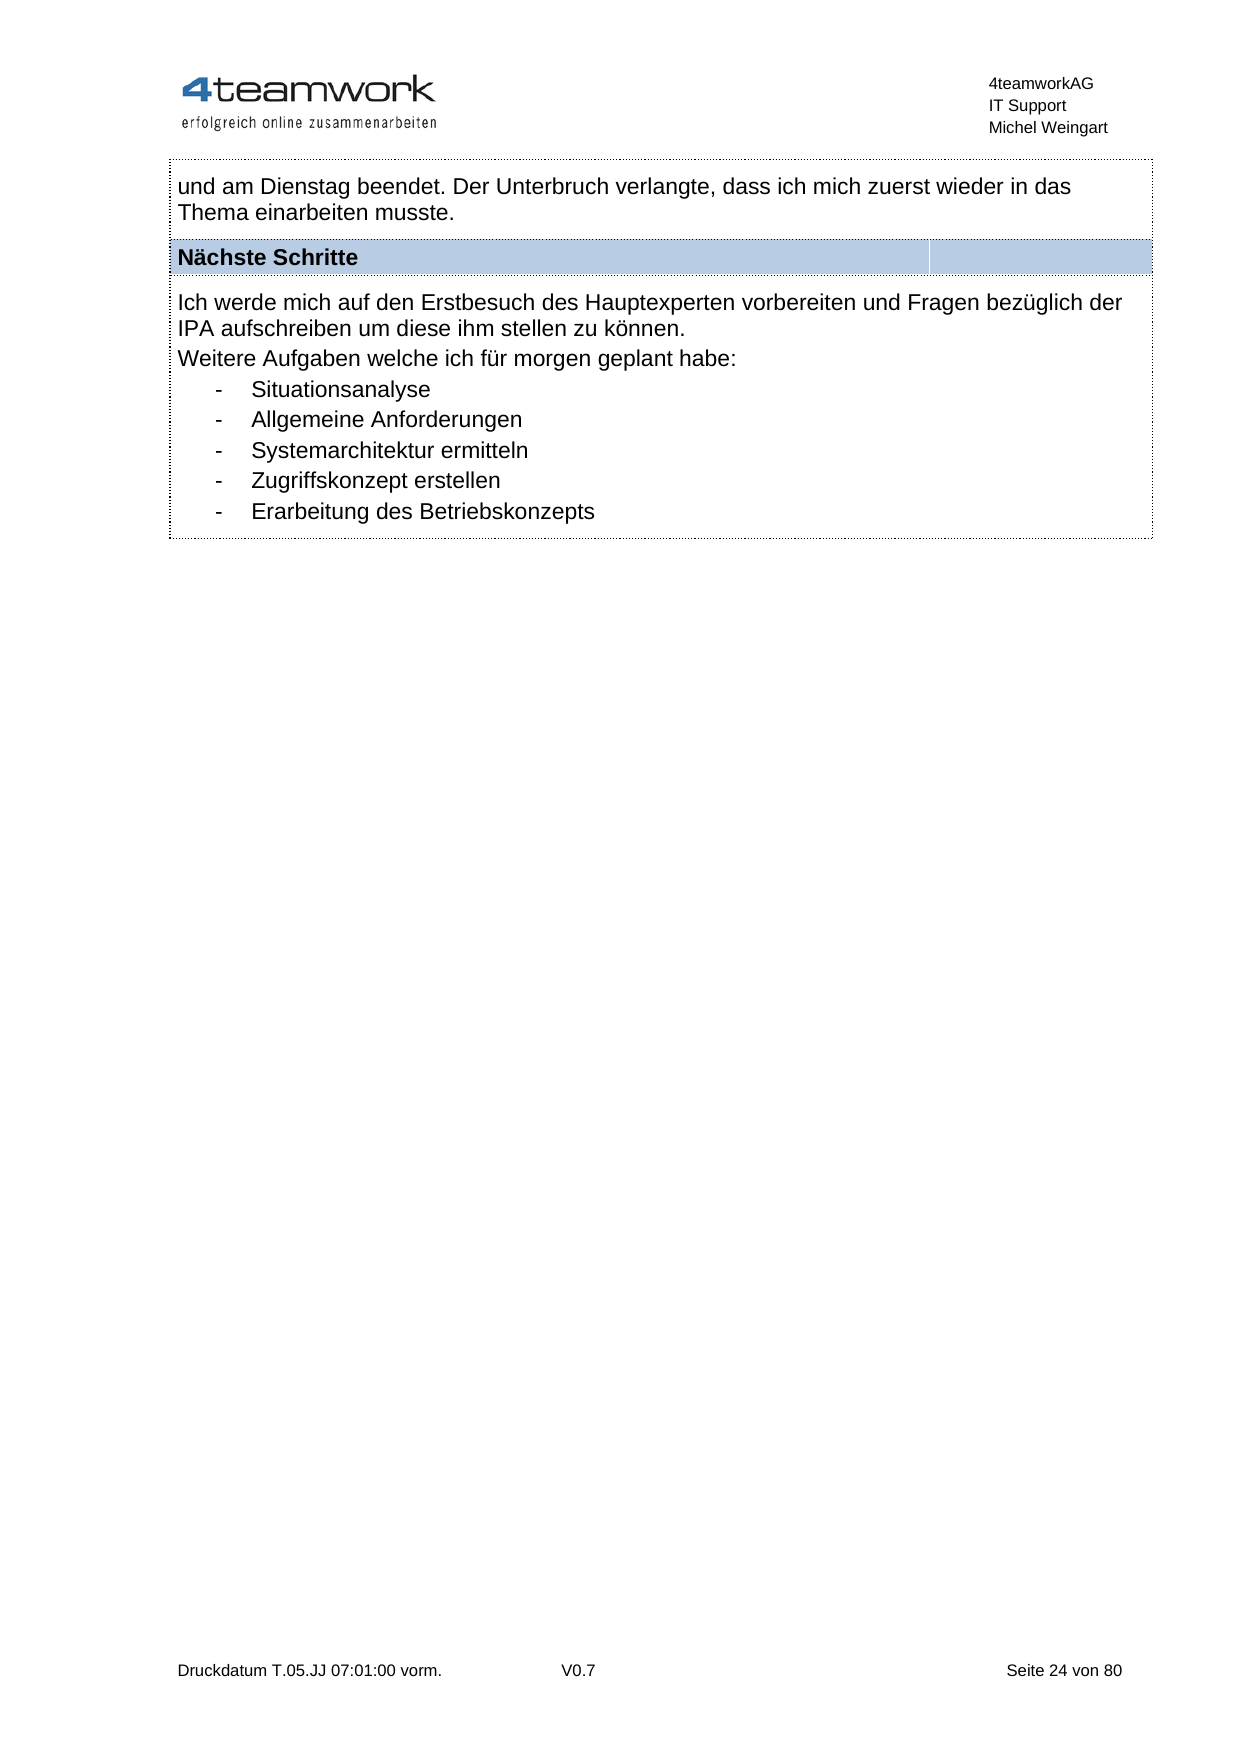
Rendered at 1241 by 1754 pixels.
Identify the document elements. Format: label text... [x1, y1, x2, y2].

table_cell Ich werde mich auf den Erstbesuch des Hauptexperten vorbereiten und Fragen bezüglich der IPA aufschreiben um diese ihm stellen zu können. Weitere Aufgaben welche ich für morgen geplant habe: Situationsanalyse Allgemeine Anforderungen Systemarchitektur ermitteln Zugriffskonzept erstellen Erarbeitung des Betriebskonzepts [170, 275, 1152, 537]
table_cell [930, 239, 1041, 274]
table_cell [1041, 239, 1152, 274]
table_cell [818, 239, 929, 274]
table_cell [170, 159, 1152, 239]
table_cell Nächste Schritte [170, 239, 818, 274]
picture [177, 69, 440, 134]
